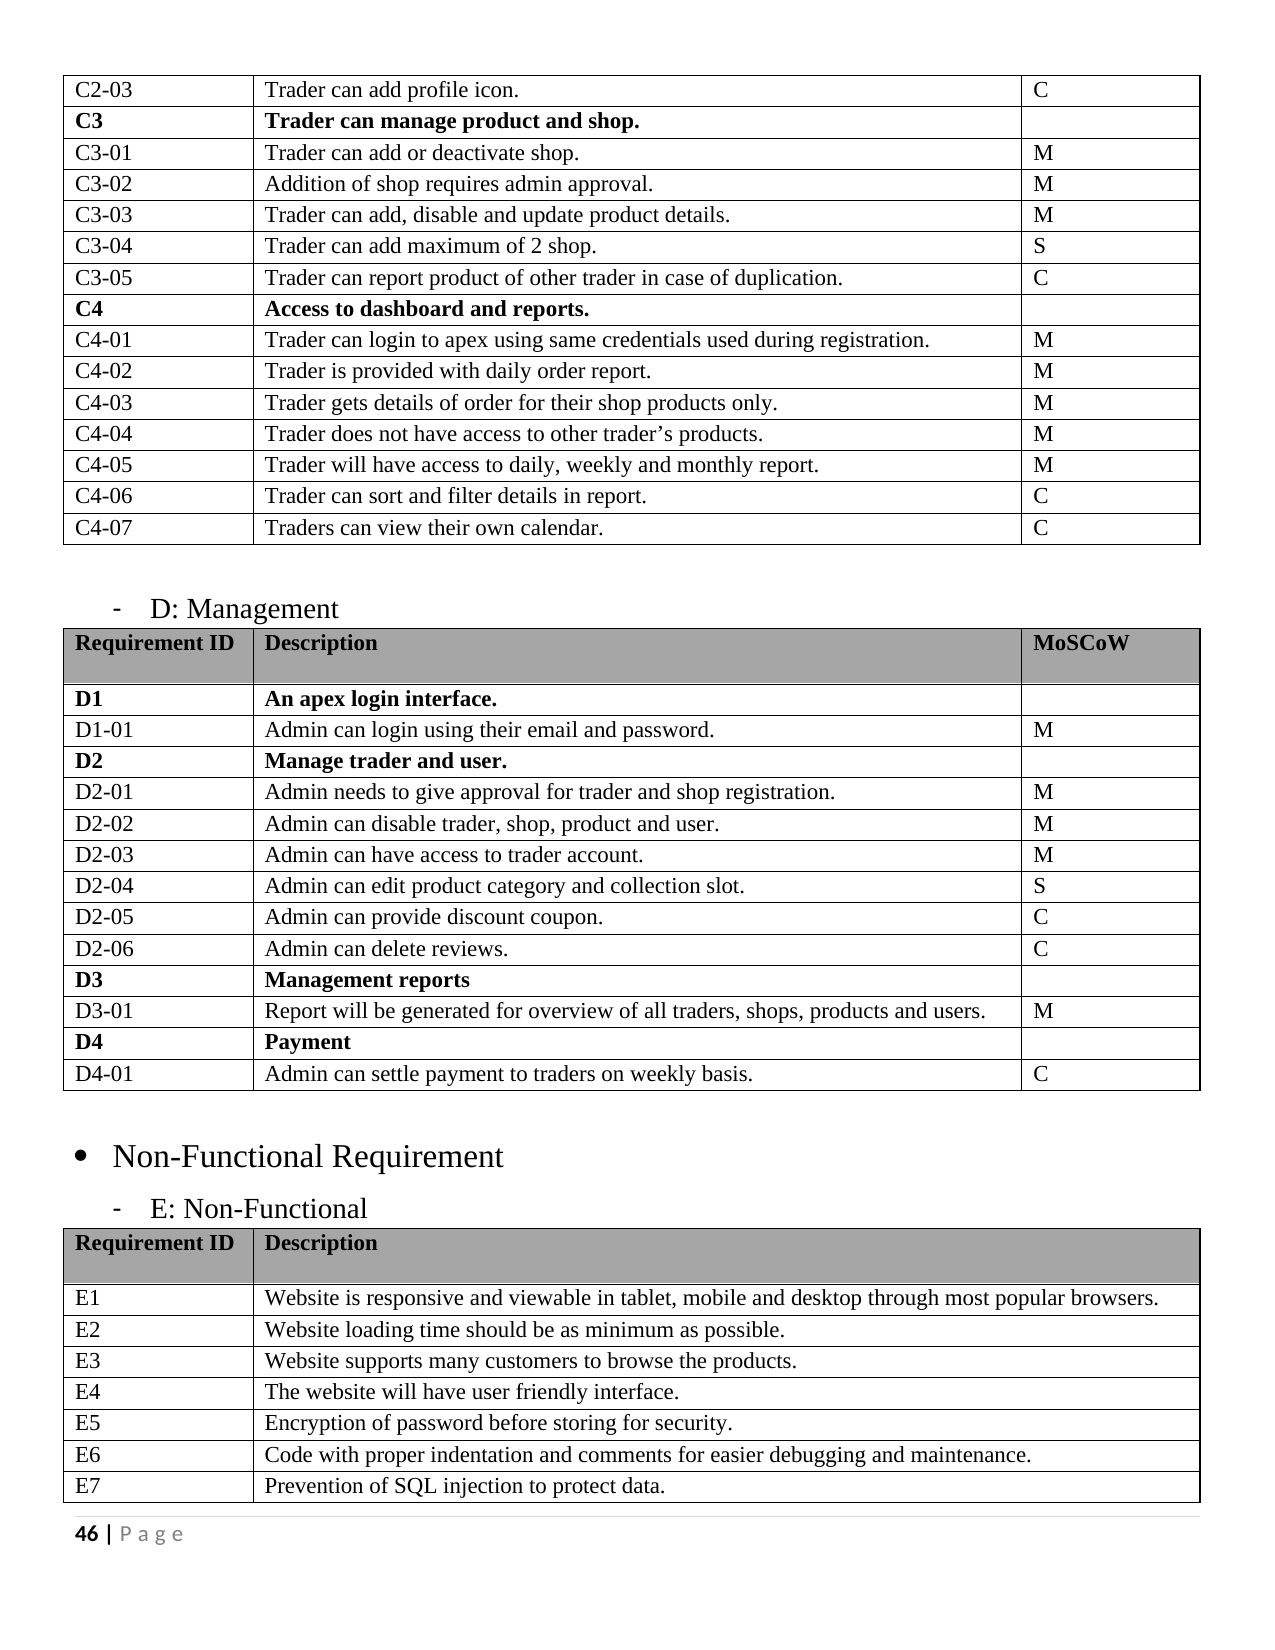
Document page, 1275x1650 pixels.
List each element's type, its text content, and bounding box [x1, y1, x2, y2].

table_cell M [1022, 420, 1199, 450]
table_cell [1022, 1028, 1199, 1058]
table_cell D2-01 [64, 778, 253, 808]
table_cell M [1022, 357, 1199, 387]
table_cell Website supports many customers to browse the products. [254, 1347, 1199, 1377]
table_cell Code with proper indentation and comments for easier debugging and maintenance. [254, 1441, 1199, 1471]
table_cell [1022, 966, 1199, 996]
table_cell C4-07 [64, 514, 253, 544]
table_cell S [1022, 232, 1199, 262]
table_cell C4-01 [64, 326, 253, 356]
table_cell C3-01 [64, 139, 253, 169]
table_cell Admin can delete reviews. [254, 935, 1021, 965]
table_cell E2 [64, 1316, 253, 1346]
table_cell S [1022, 872, 1199, 902]
table_cell Trader can add profile icon. [254, 76, 1021, 106]
table_cell Trader can login to apex using same credentials used during registration. [254, 326, 1021, 356]
table_cell M [1022, 326, 1199, 356]
table_cell Admin can settle payment to traders on weekly basis. [254, 1060, 1021, 1090]
table_cell C3 [64, 107, 253, 137]
table_cell M [1022, 389, 1199, 419]
table_cell D2-03 [64, 841, 253, 871]
table_cell Access to dashboard and reports. [254, 295, 1021, 325]
table_cell M [1022, 451, 1199, 481]
table_header Requirement ID [64, 1229, 253, 1283]
table_header Description [254, 629, 1021, 683]
table_cell [1022, 747, 1199, 777]
table_cell An apex login interface. [254, 685, 1021, 715]
table_cell C2-03 [64, 76, 253, 106]
subtitle Non-Functional Requirement [75, 1136, 1200, 1174]
table_cell Trader will have access to daily, weekly and monthly report. [254, 451, 1021, 481]
table_cell [1022, 107, 1199, 137]
table_cell Website is responsive and viewable in tablet, mobile and desktop through most popular browsers. [254, 1285, 1199, 1315]
table_cell Trader can manage product and shop. [254, 107, 1021, 137]
table_cell Admin needs to give approval for trader and shop registration. [254, 778, 1021, 808]
table_cell Trader can report product of other trader in case of duplication. [254, 264, 1021, 294]
table_cell Prevention of SQL injection to protect data. [254, 1472, 1199, 1502]
table_cell Encryption of password before storing for security. [254, 1410, 1199, 1440]
table_cell Trader gets details of order for their shop products only. [254, 389, 1021, 419]
table_cell E7 [64, 1472, 253, 1502]
table_cell Website loading time should be as minimum as possible. [254, 1316, 1199, 1346]
table_cell D1 [64, 685, 253, 715]
table_cell C3-02 [64, 170, 253, 200]
table_cell E5 [64, 1410, 253, 1440]
table_cell E4 [64, 1378, 253, 1408]
table_cell Manage trader and user. [254, 747, 1021, 777]
table_cell D3 [64, 966, 253, 996]
table_cell Trader can sort and filter details in report. [254, 482, 1021, 512]
table_cell M [1022, 810, 1199, 840]
table_cell C3-04 [64, 232, 253, 262]
table_cell M [1022, 716, 1199, 746]
table_cell Trader is provided with daily order report. [254, 357, 1021, 387]
table_cell M [1022, 170, 1199, 200]
table_header Requirement ID [64, 629, 253, 683]
table_cell M [1022, 201, 1199, 231]
table_cell D2-06 [64, 935, 253, 965]
table_cell [1022, 685, 1199, 715]
table_cell D4 [64, 1028, 253, 1058]
table_cell Addition of shop requires admin approval. [254, 170, 1021, 200]
table_cell D2-04 [64, 872, 253, 902]
table_cell E6 [64, 1441, 253, 1471]
table_cell C4-02 [64, 357, 253, 387]
table_cell Admin can login using their email and password. [254, 716, 1021, 746]
table_cell [1022, 295, 1199, 325]
table_cell D2-05 [64, 903, 253, 933]
table_cell Management reports [254, 966, 1021, 996]
table_cell D2-02 [64, 810, 253, 840]
table_cell M [1022, 997, 1199, 1027]
table_cell Admin can disable trader, shop, product and user. [254, 810, 1021, 840]
table_cell D3-01 [64, 997, 253, 1027]
table_cell Payment [254, 1028, 1021, 1058]
table_cell Trader can add maximum of 2 shop. [254, 232, 1021, 262]
table_cell C [1022, 514, 1199, 544]
table_cell C [1022, 1060, 1199, 1090]
table_header Description [254, 1229, 1199, 1283]
table_cell Admin can have access to trader account. [254, 841, 1021, 871]
subtitle D: Management [112, 590, 1200, 626]
table_cell Traders can view their own calendar. [254, 514, 1021, 544]
table_cell E3 [64, 1347, 253, 1377]
table_cell M [1022, 139, 1199, 169]
table_cell C4-03 [64, 389, 253, 419]
table_cell C3-03 [64, 201, 253, 231]
table_cell C [1022, 76, 1199, 106]
table_cell Trader can add, disable and update product details. [254, 201, 1021, 231]
table_cell D2 [64, 747, 253, 777]
table_cell The website will have user friendly interface. [254, 1378, 1199, 1408]
table_cell E1 [64, 1285, 253, 1315]
table_cell Admin can edit product category and collection slot. [254, 872, 1021, 902]
table_cell M [1022, 778, 1199, 808]
table_cell M [1022, 841, 1199, 871]
table_cell C [1022, 482, 1199, 512]
table_cell C [1022, 935, 1199, 965]
table_cell D1-01 [64, 716, 253, 746]
subtitle E: Non-Functional [112, 1190, 1200, 1225]
table_cell C4-06 [64, 482, 253, 512]
table_cell Report will be generated for overview of all traders, shops, products and users. [254, 997, 1021, 1027]
table_cell D4-01 [64, 1060, 253, 1090]
table_cell C [1022, 264, 1199, 294]
table_cell C [1022, 903, 1199, 933]
table_cell C4-05 [64, 451, 253, 481]
table_cell C4-04 [64, 420, 253, 450]
table_cell C4 [64, 295, 253, 325]
table_cell Admin can provide discount coupon. [254, 903, 1021, 933]
table_header MoSCoW [1022, 629, 1199, 683]
table_cell Trader can add or deactivate shop. [254, 139, 1021, 169]
table_cell Trader does not have access to other trader’s products. [254, 420, 1021, 450]
table_cell C3-05 [64, 264, 253, 294]
